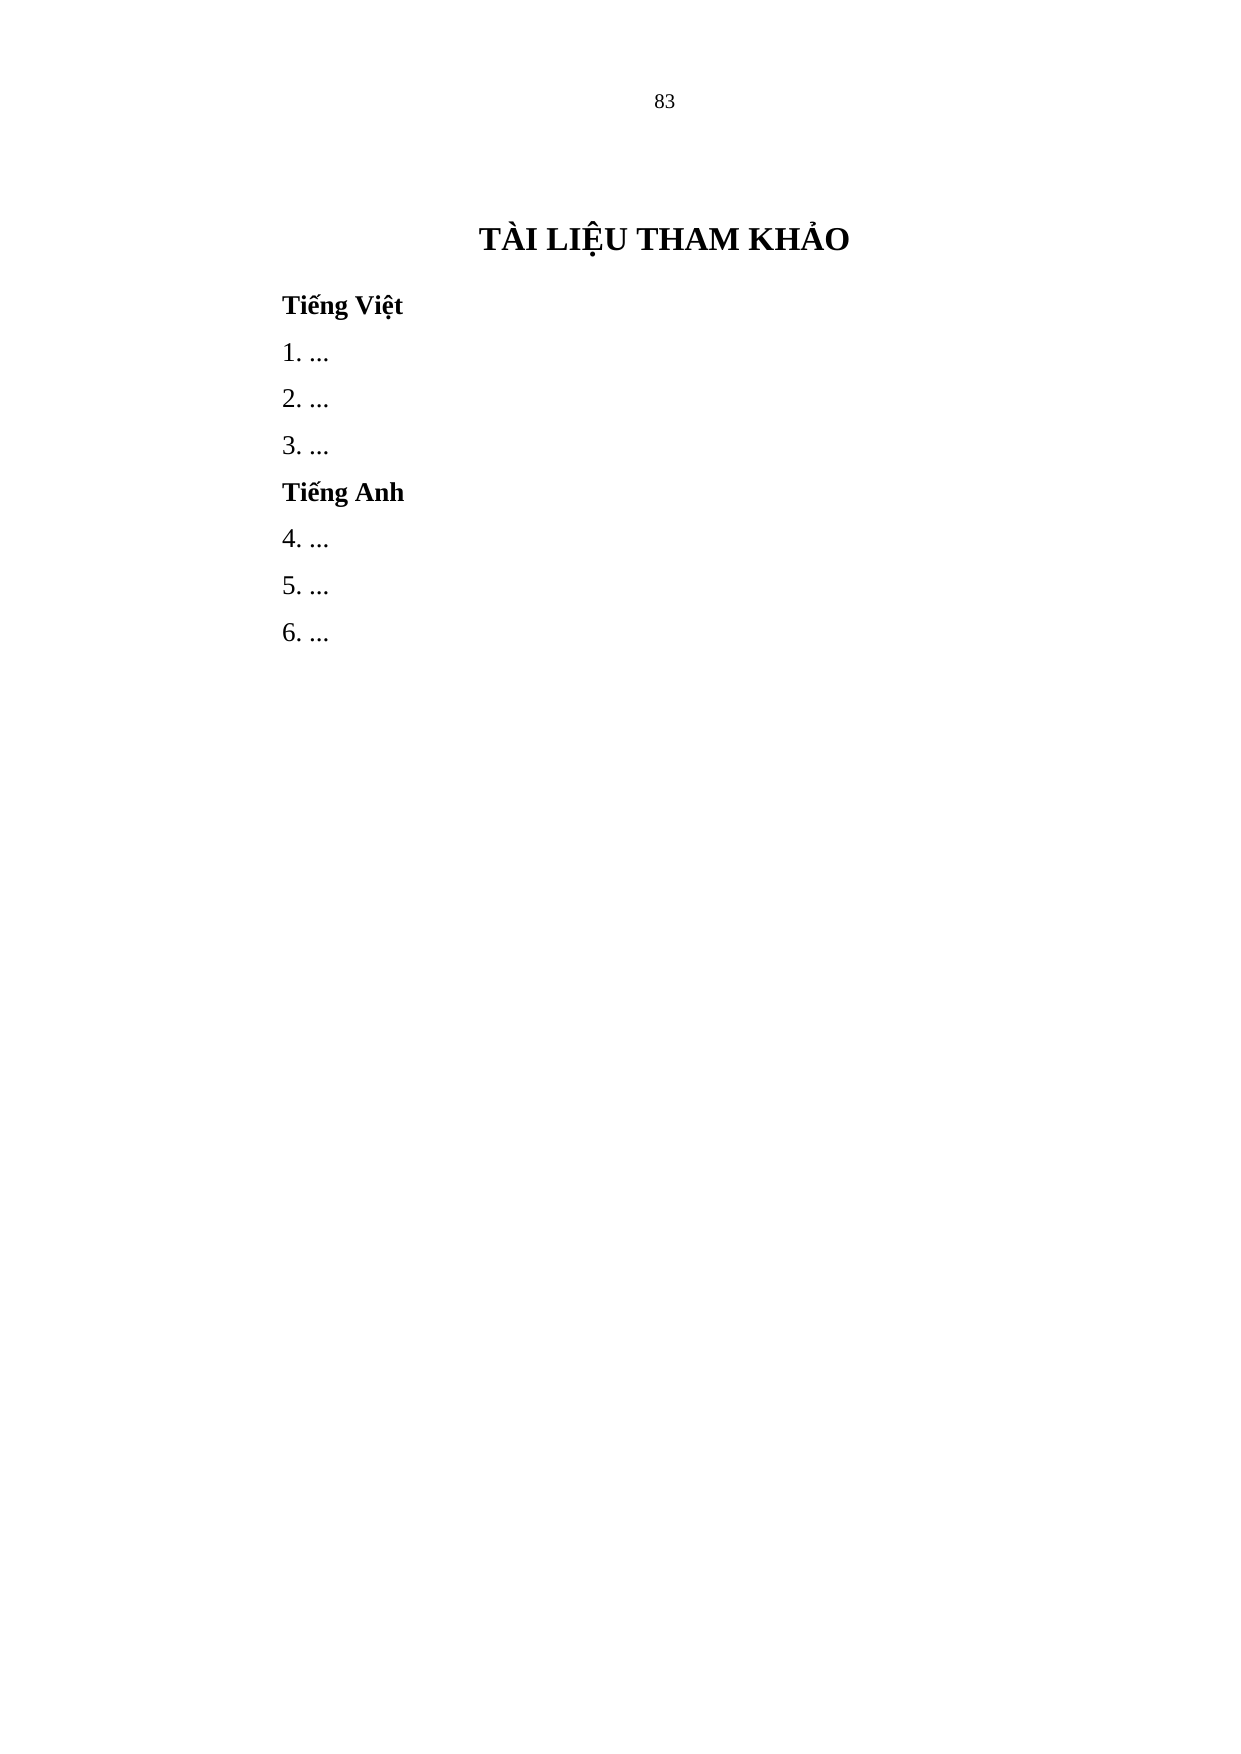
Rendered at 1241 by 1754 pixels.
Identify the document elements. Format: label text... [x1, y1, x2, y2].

text 1. ... [207, 336, 1122, 367]
text 5. ... [207, 569, 1122, 600]
text 3. ... [207, 429, 1122, 460]
text 4. ... [207, 523, 1122, 554]
subtitle TÀI LIỆU THAM KHẢO [207, 219, 1122, 258]
text Tiếng Anh [207, 476, 1122, 507]
text 6. ... [207, 616, 1122, 647]
text Tiếng Việt [207, 289, 1122, 320]
text 2. ... [207, 383, 1122, 414]
